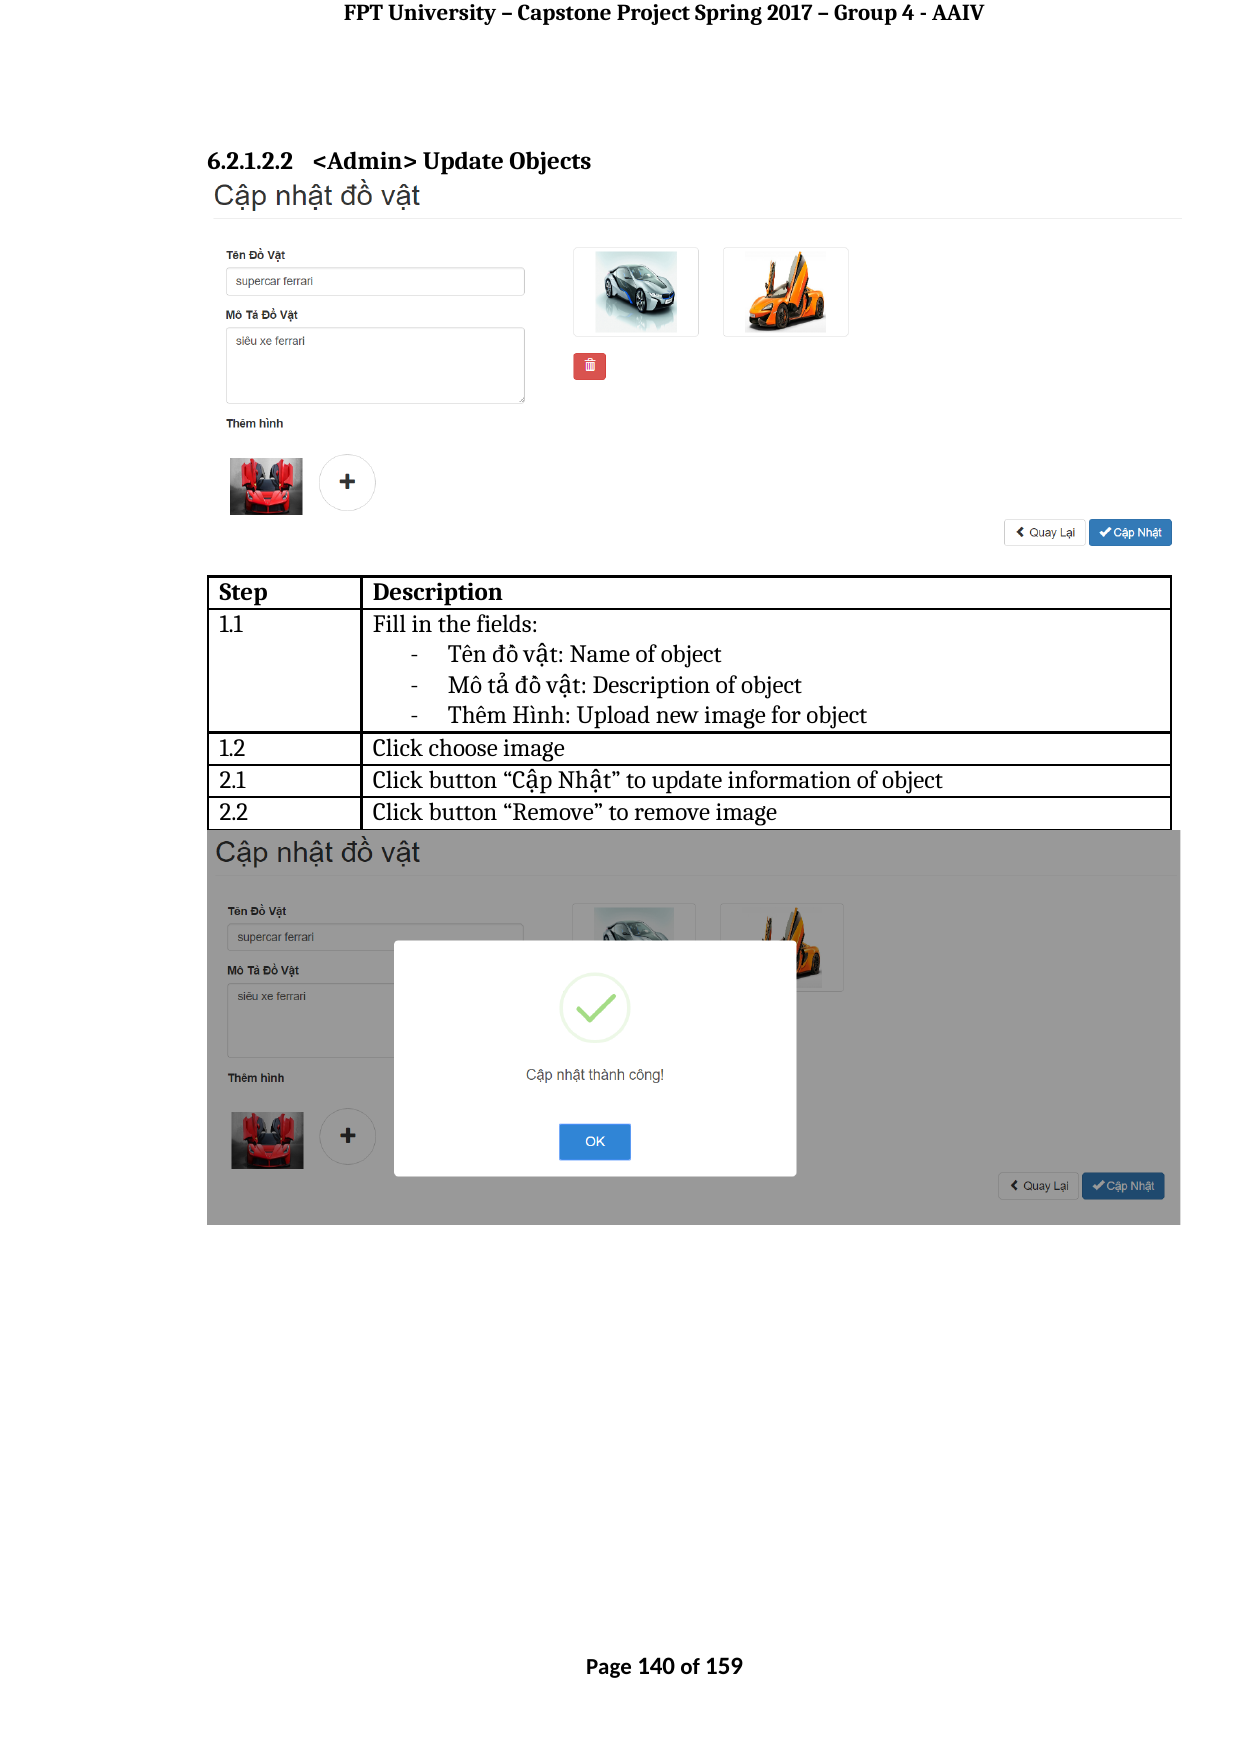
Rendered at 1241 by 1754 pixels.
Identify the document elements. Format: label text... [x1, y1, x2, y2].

picture [207, 830, 1181, 1225]
subtitle <Admin> Update Objects [207, 147, 1122, 176]
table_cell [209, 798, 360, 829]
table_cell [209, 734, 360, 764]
picture [207, 177, 1182, 557]
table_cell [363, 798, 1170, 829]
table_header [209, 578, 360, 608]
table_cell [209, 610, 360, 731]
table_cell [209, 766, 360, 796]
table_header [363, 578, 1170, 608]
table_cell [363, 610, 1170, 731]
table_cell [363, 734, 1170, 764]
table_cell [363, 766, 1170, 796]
